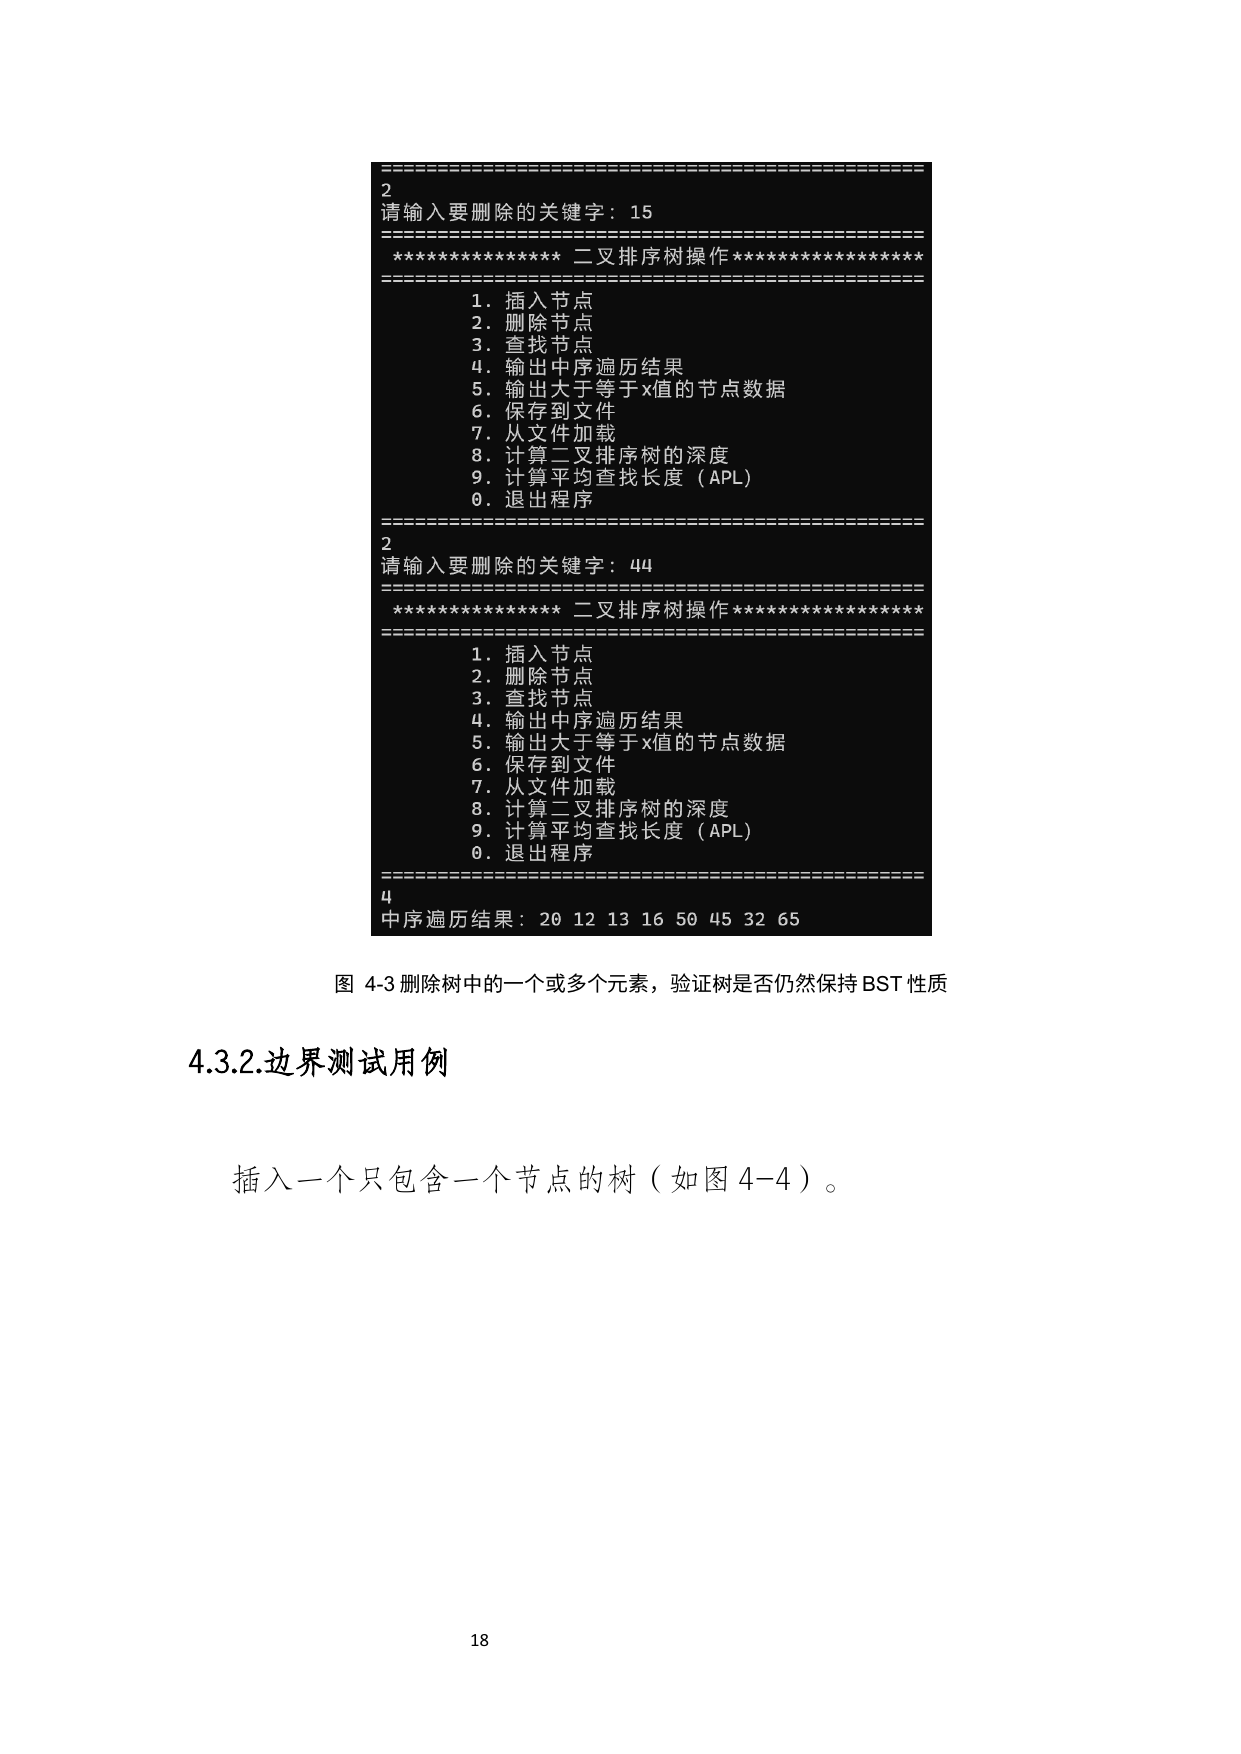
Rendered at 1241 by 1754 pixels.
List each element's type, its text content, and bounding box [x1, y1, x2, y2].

subtitle 4.3.2.边界测试用例 [187, 1030, 1053, 1095]
list 图 4-3删除树中的一个或多个元素，验证树是否仍然保持BST性质 [187, 967, 1053, 999]
list 插入一个只包含一个节点的树（如图4-4）。 [187, 1147, 1053, 1212]
picture [371, 162, 932, 936]
